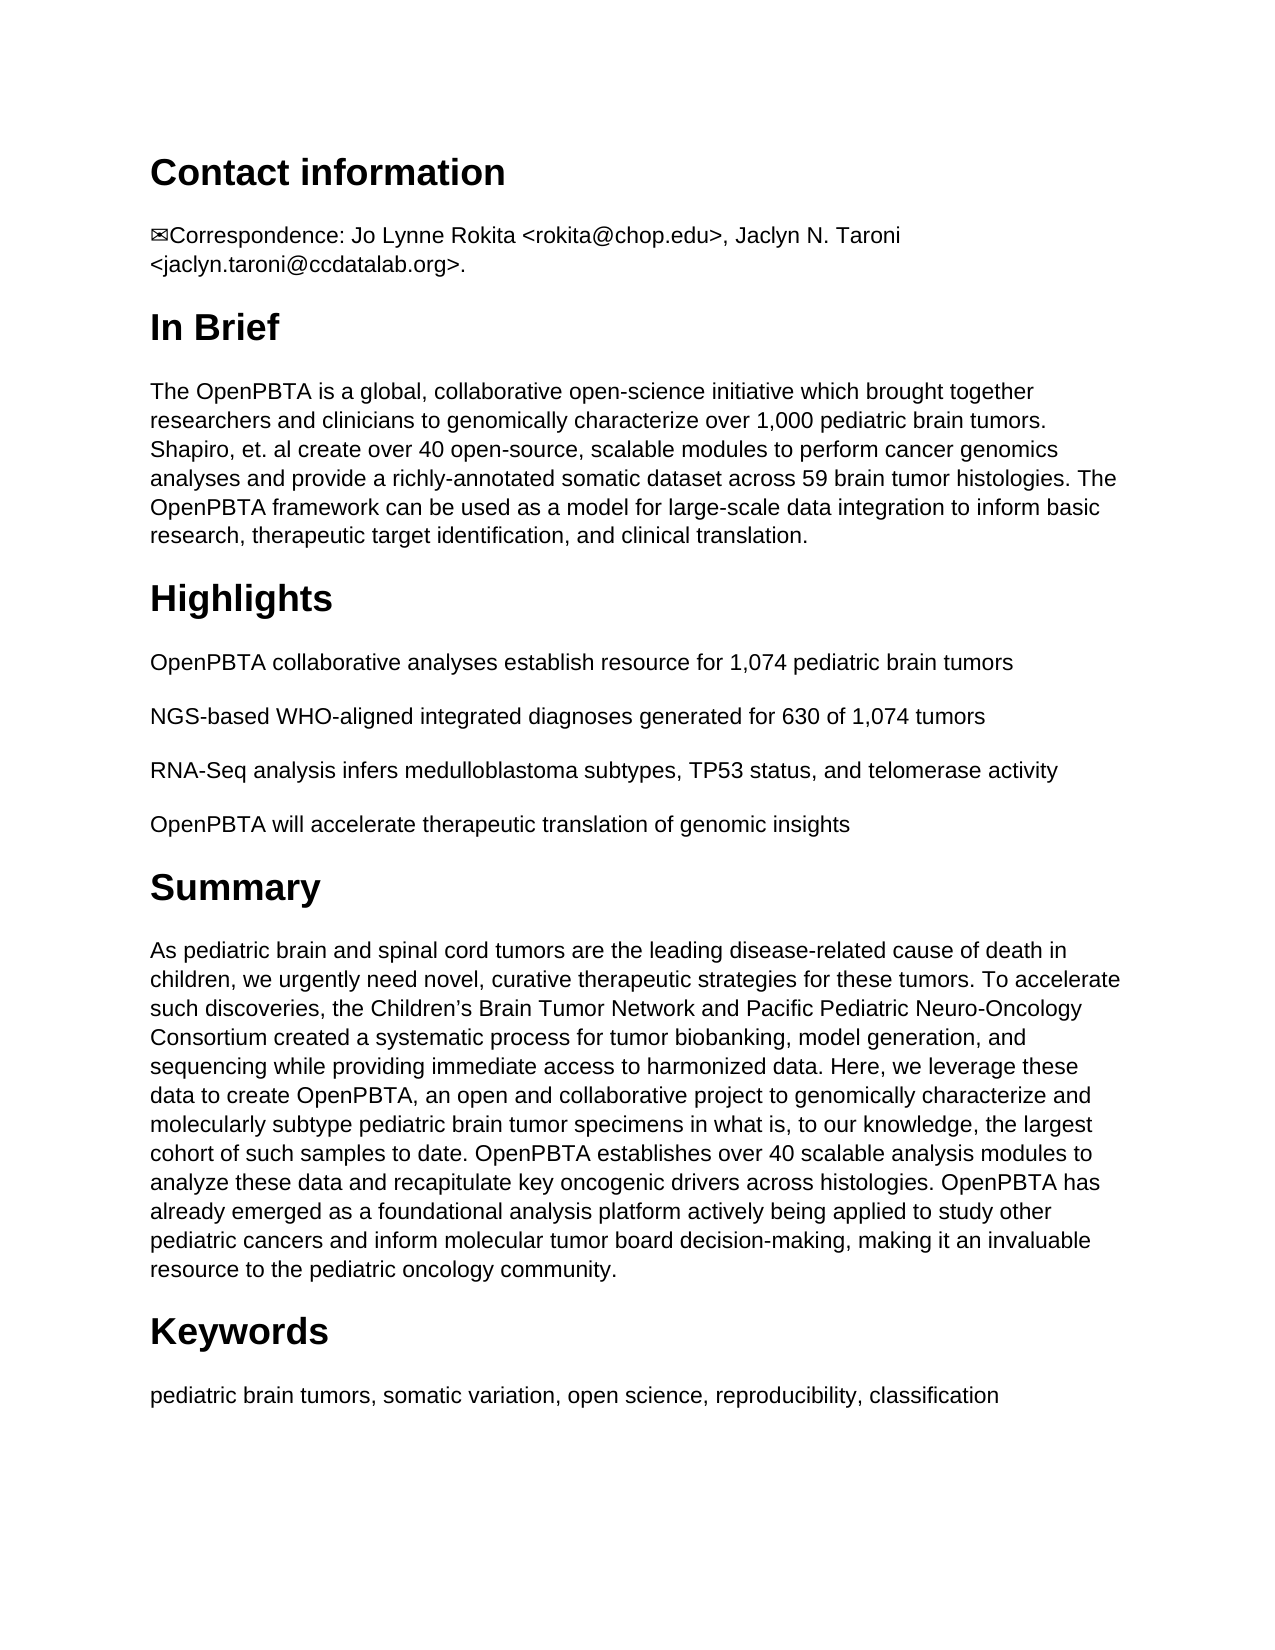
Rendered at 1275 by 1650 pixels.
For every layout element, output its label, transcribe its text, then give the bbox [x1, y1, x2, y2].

text OpenPBTA collaborative analyses establish resource for 1,074 pediatric brain tumors [150, 649, 1125, 675]
text RNA-Seq analysis infers medulloblastoma subtypes, TP53 status, and telomerase activity [150, 757, 1125, 783]
subtitle Keywords [150, 1309, 1125, 1353]
text NGS-based WHO-aligned integrated diagnoses generated for 630 of 1,074 tumors [150, 703, 1125, 729]
subtitle Summary [150, 865, 1125, 908]
text OpenPBTA will accelerate therapeutic translation of genomic insights [150, 811, 1125, 837]
text ✉Correspondence: Jo Lynne Rokita <rokita@chop.edu>, Jaclyn N. Taroni <jaclyn.taroni@ccdatalab.org>. [150, 222, 1125, 278]
subtitle In Brief [150, 305, 1125, 348]
subtitle Highlights [150, 576, 1125, 619]
text The OpenPBTA is a global, collaborative open-science initiative which brought together researchers and clinicians to genomically characterize over 1,000 pediatric brain tumors. Shapiro, et. al create over 40 open-source, scalable modules to perform cancer genomics analyses and provide a richly-annotated somatic dataset across 59 brain tumor histologies. The OpenPBTA framework can be used as a model for large-scale data integration to inform basic research, therapeutic target identification, and clinical translation. [150, 378, 1125, 549]
text pediatric brain tumors, somatic variation, open science, reproducibility, classification [150, 1382, 1125, 1408]
subtitle Contact information [150, 150, 1125, 193]
text As pediatric brain and spinal cord tumors are the leading disease-related cause of death in children, we urgently need novel, curative therapeutic strategies for these tumors. To accelerate such discoveries, the Children’s Brain Tumor Network and Pacific Pediatric Neuro-Oncology Consortium created a systematic process for tumor biobanking, model generation, and sequencing while providing immediate access to harmonized data. Here, we leverage these data to create OpenPBTA, an open and collaborative project to genomically characterize and molecularly subtype pediatric brain tumor specimens in what is, to our knowledge, the largest cohort of such samples to date. OpenPBTA establishes over 40 scalable analysis modules to analyze these data and recapitulate key oncogenic drivers across histologies. OpenPBTA has already emerged as a foundational analysis platform actively being applied to study other pediatric cancers and inform molecular tumor board decision-making, making it an invaluable resource to the pediatric oncology community. [150, 937, 1125, 1282]
